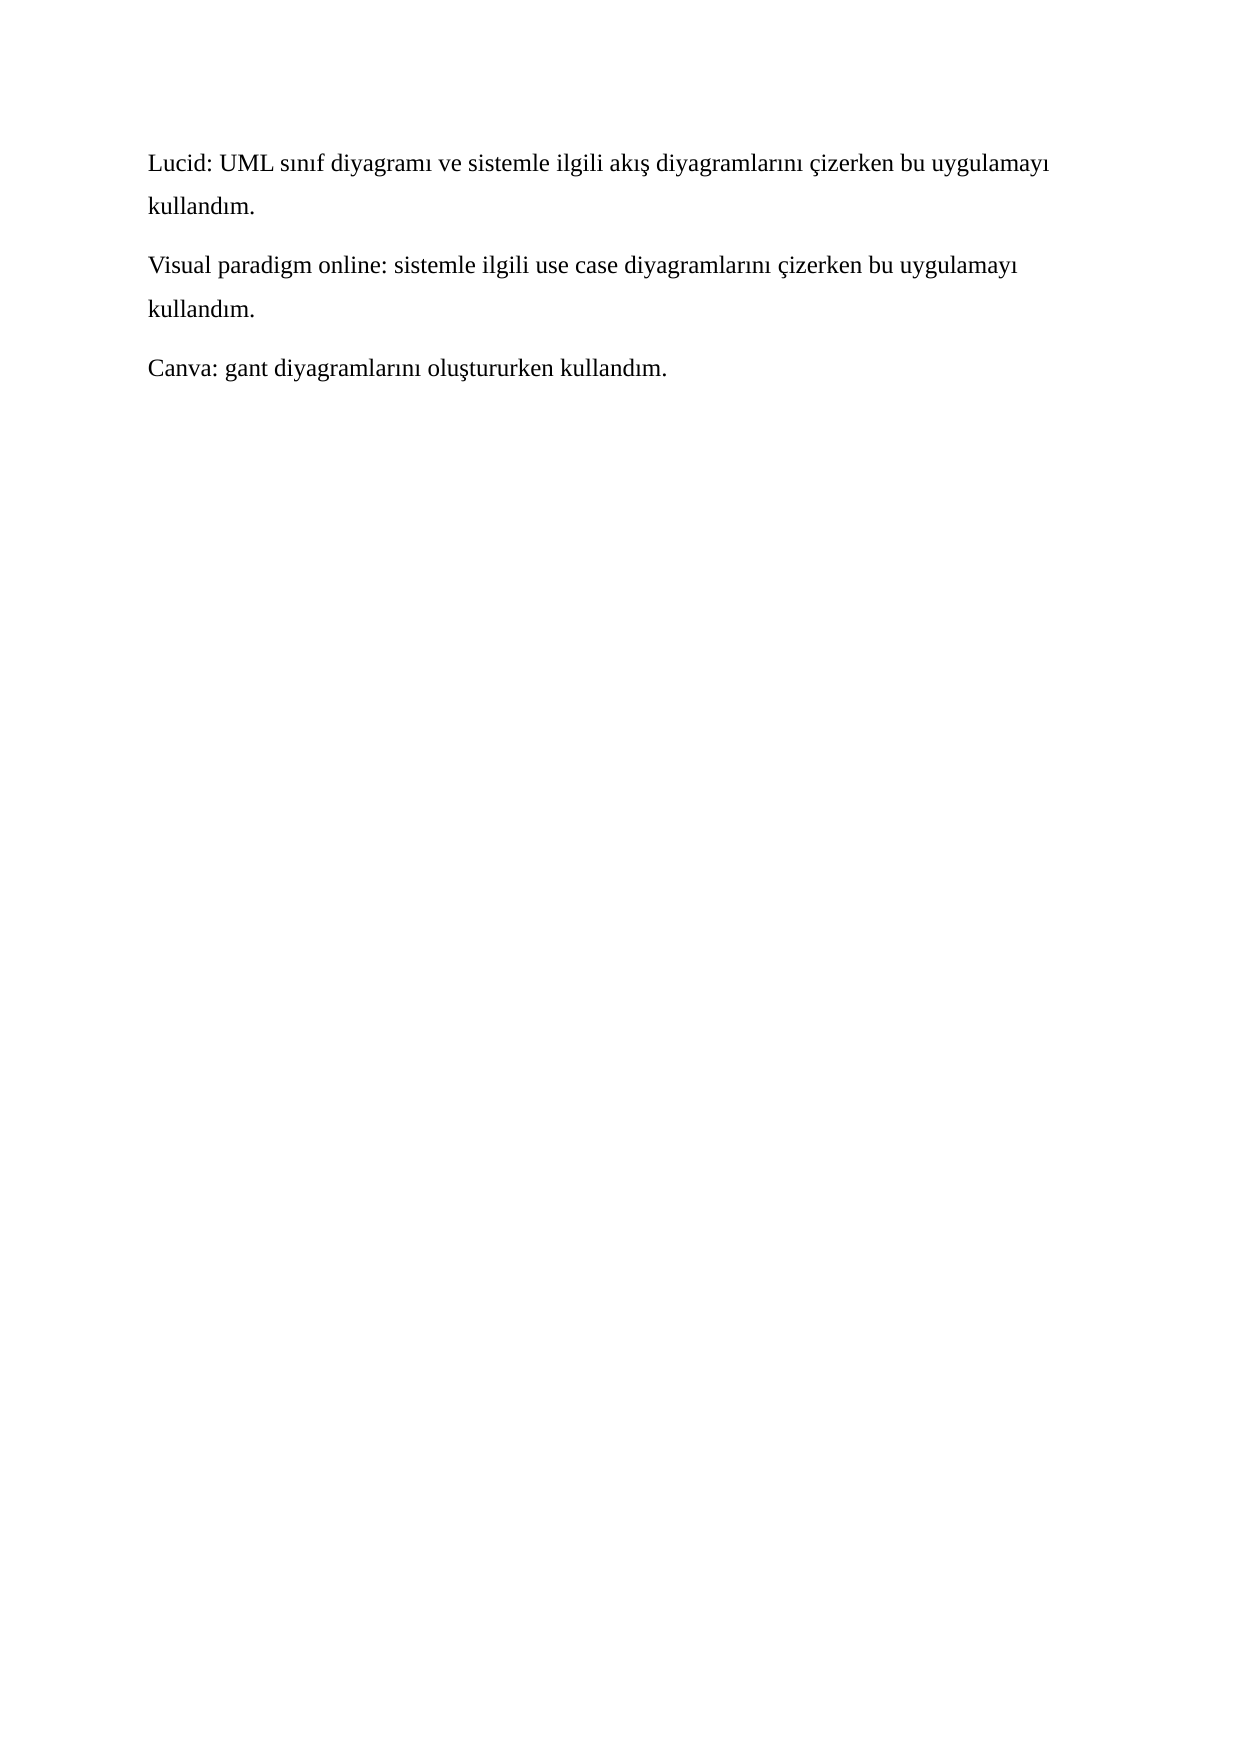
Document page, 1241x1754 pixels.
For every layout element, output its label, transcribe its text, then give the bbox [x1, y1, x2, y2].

text Lucid: UML sınıf diyagramı ve sistemle ilgili akış diyagramlarını çizerken bu uygulamayı kullandım. [148, 148, 1093, 219]
text Visual paradigm online: sistemle ilgili use case diyagramlarını çizerken bu uygulamayı kullandım. [148, 251, 1093, 322]
text Canva: gant diyagramlarını oluştururken kullandım. [148, 353, 1093, 382]
